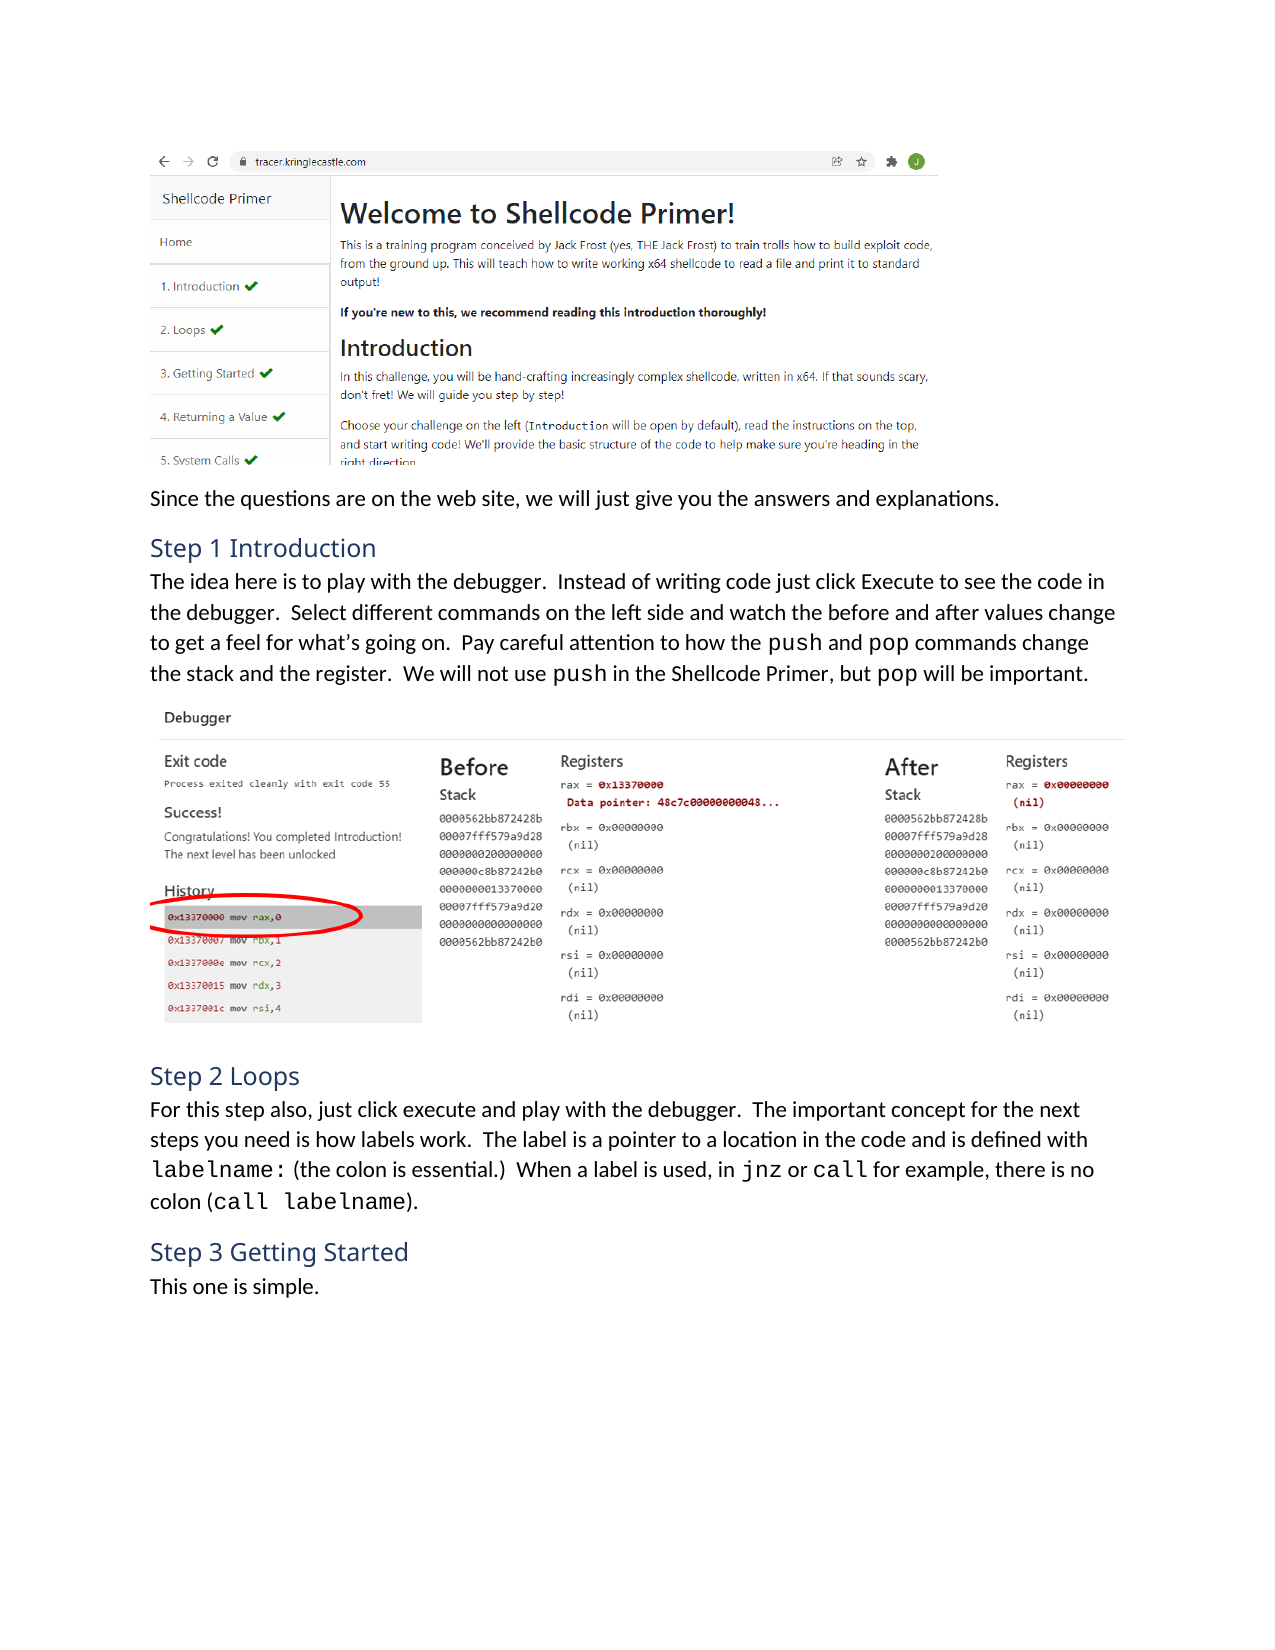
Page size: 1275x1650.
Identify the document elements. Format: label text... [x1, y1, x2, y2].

text For this step also, just click execute and play with the debugger. The important concept for the next steps you need is how labels work. The label is a pointer to a location in the code and is defined with labelname: (the colon is essential.) When a label is used, in jnz or call for example, there is no colon (call labelname). [150, 1095, 1125, 1216]
text This one is simple. [150, 1272, 1125, 1300]
subtitle Step 1 Introduction [150, 531, 1125, 565]
subtitle Step 3 Getting Started [150, 1235, 1125, 1269]
picture [150, 150, 938, 465]
subtitle Step 2 Loops [150, 1058, 1125, 1092]
text Since the questions are on the web site, we will just give you the answers and explanations. [150, 484, 1125, 512]
text The idea here is to play with the debugger. Instead of writing code just click Execute to see the code in the debugger. Select different commands on the left side and watch the before and after values change to get a feel for what’s going on. Pay careful attention to how the push and pop commands change the stack and the register. We will not use push in the Shellcode Primer, but pop will be important. [150, 567, 1125, 688]
picture [150, 707, 1125, 1040]
